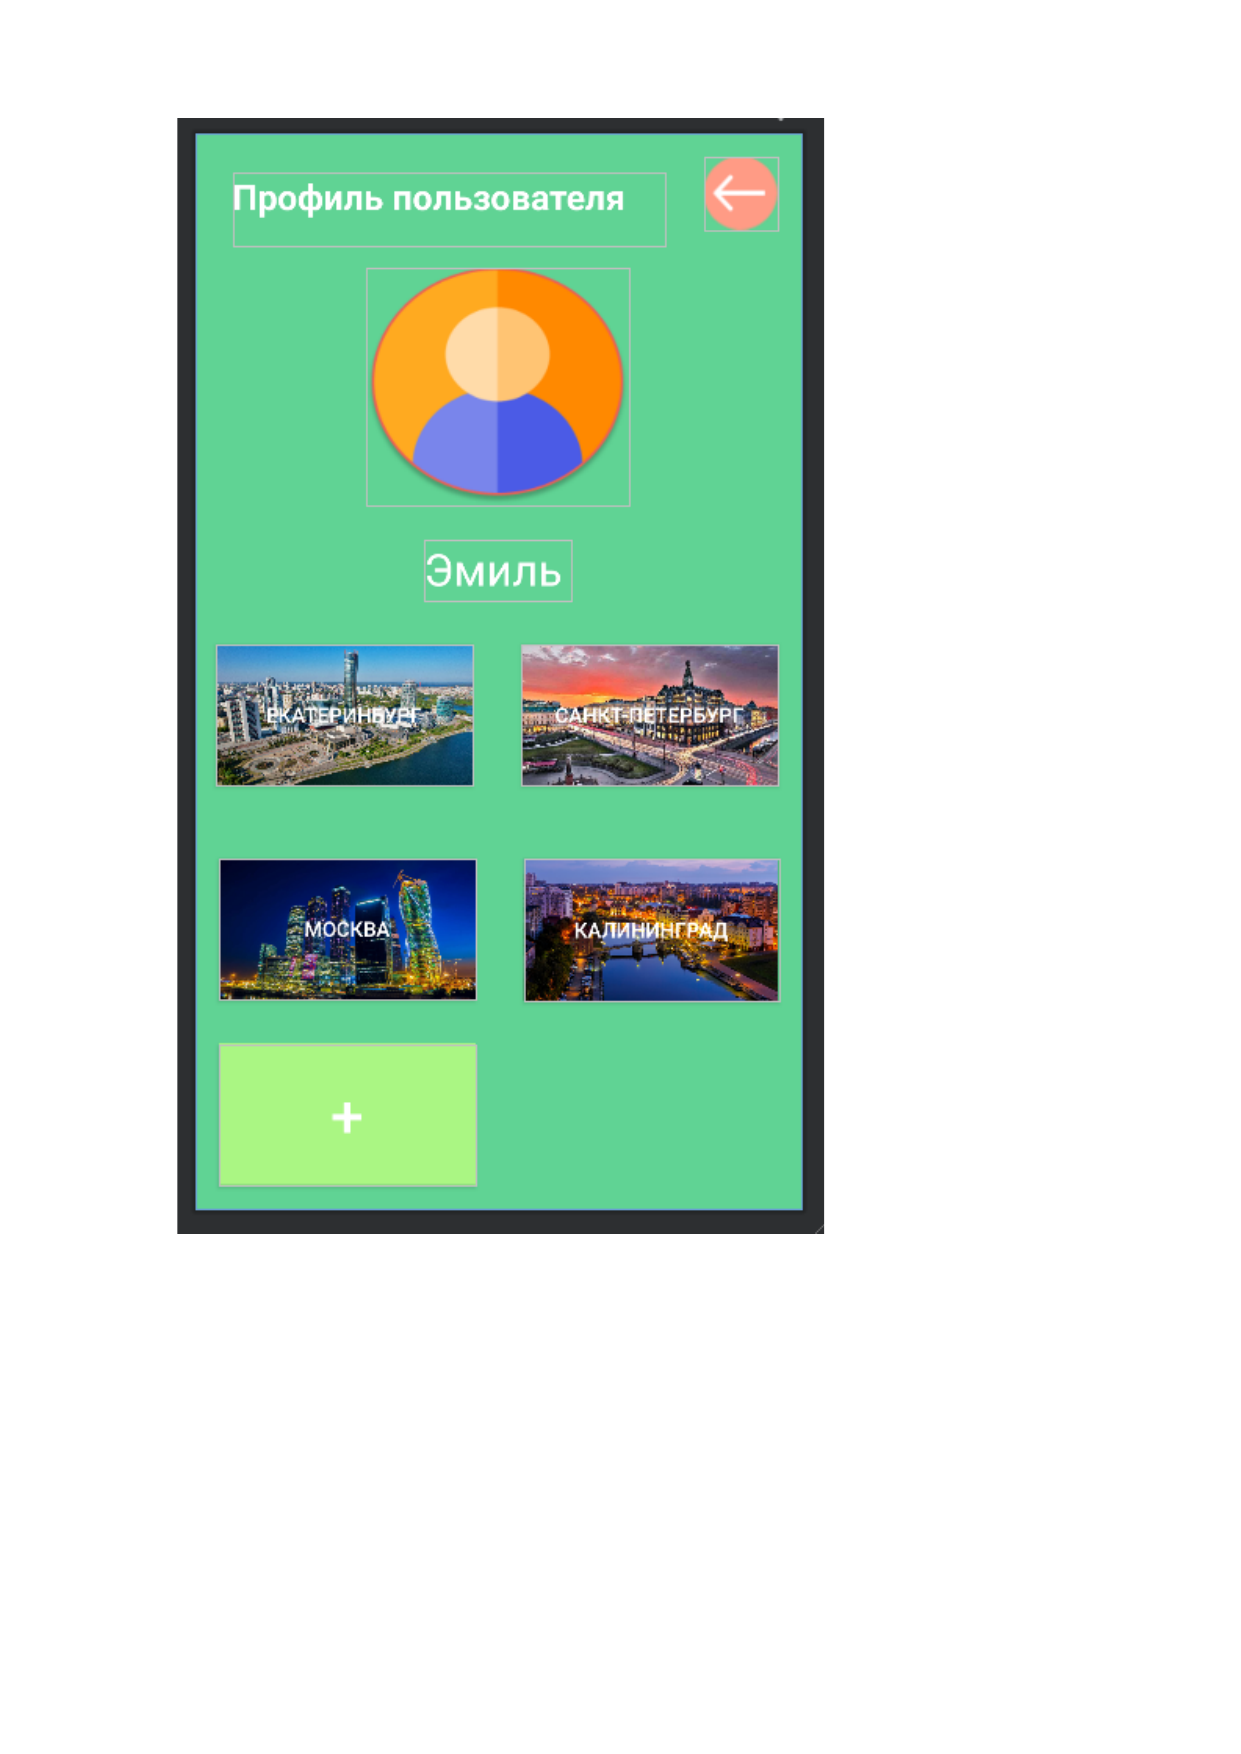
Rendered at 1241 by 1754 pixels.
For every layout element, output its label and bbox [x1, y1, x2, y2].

picture [177, 118, 825, 1234]
